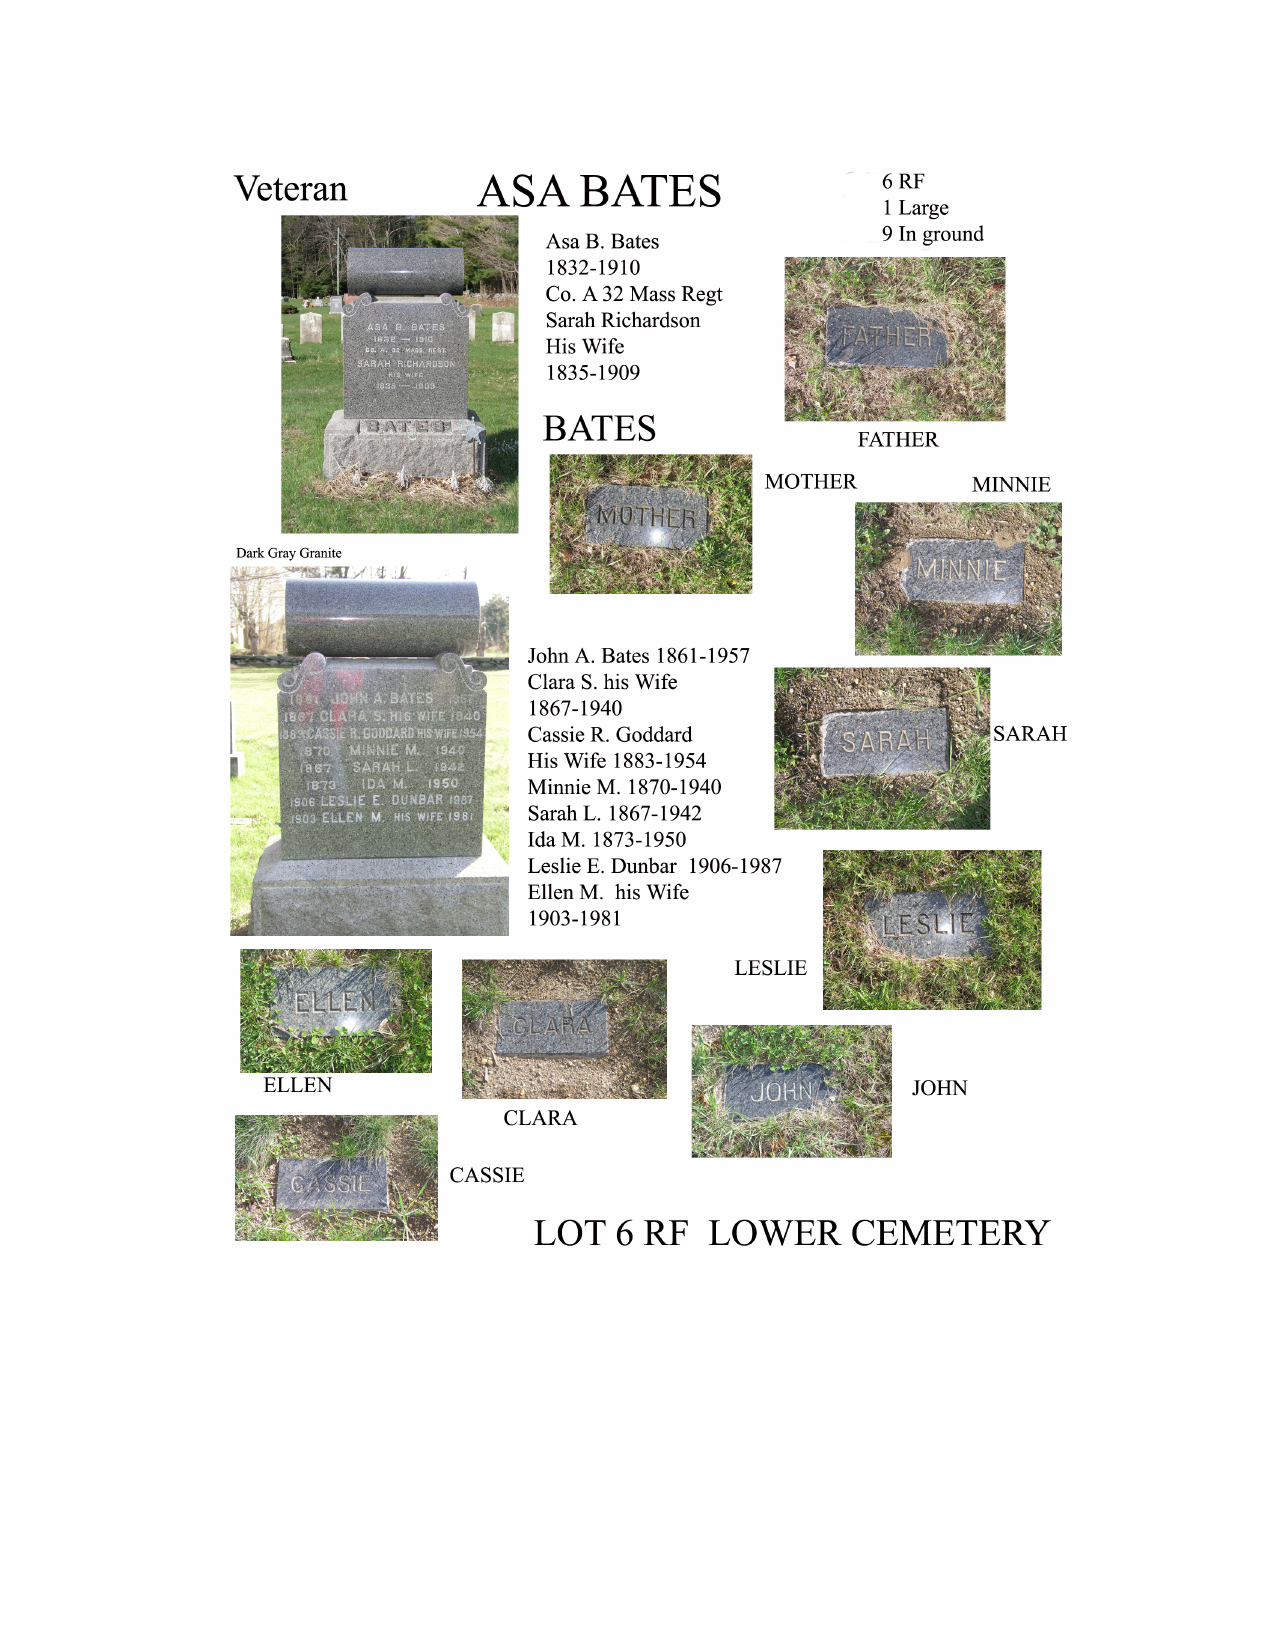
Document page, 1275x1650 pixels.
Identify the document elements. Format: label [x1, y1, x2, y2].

picture [206, 150, 1107, 1275]
